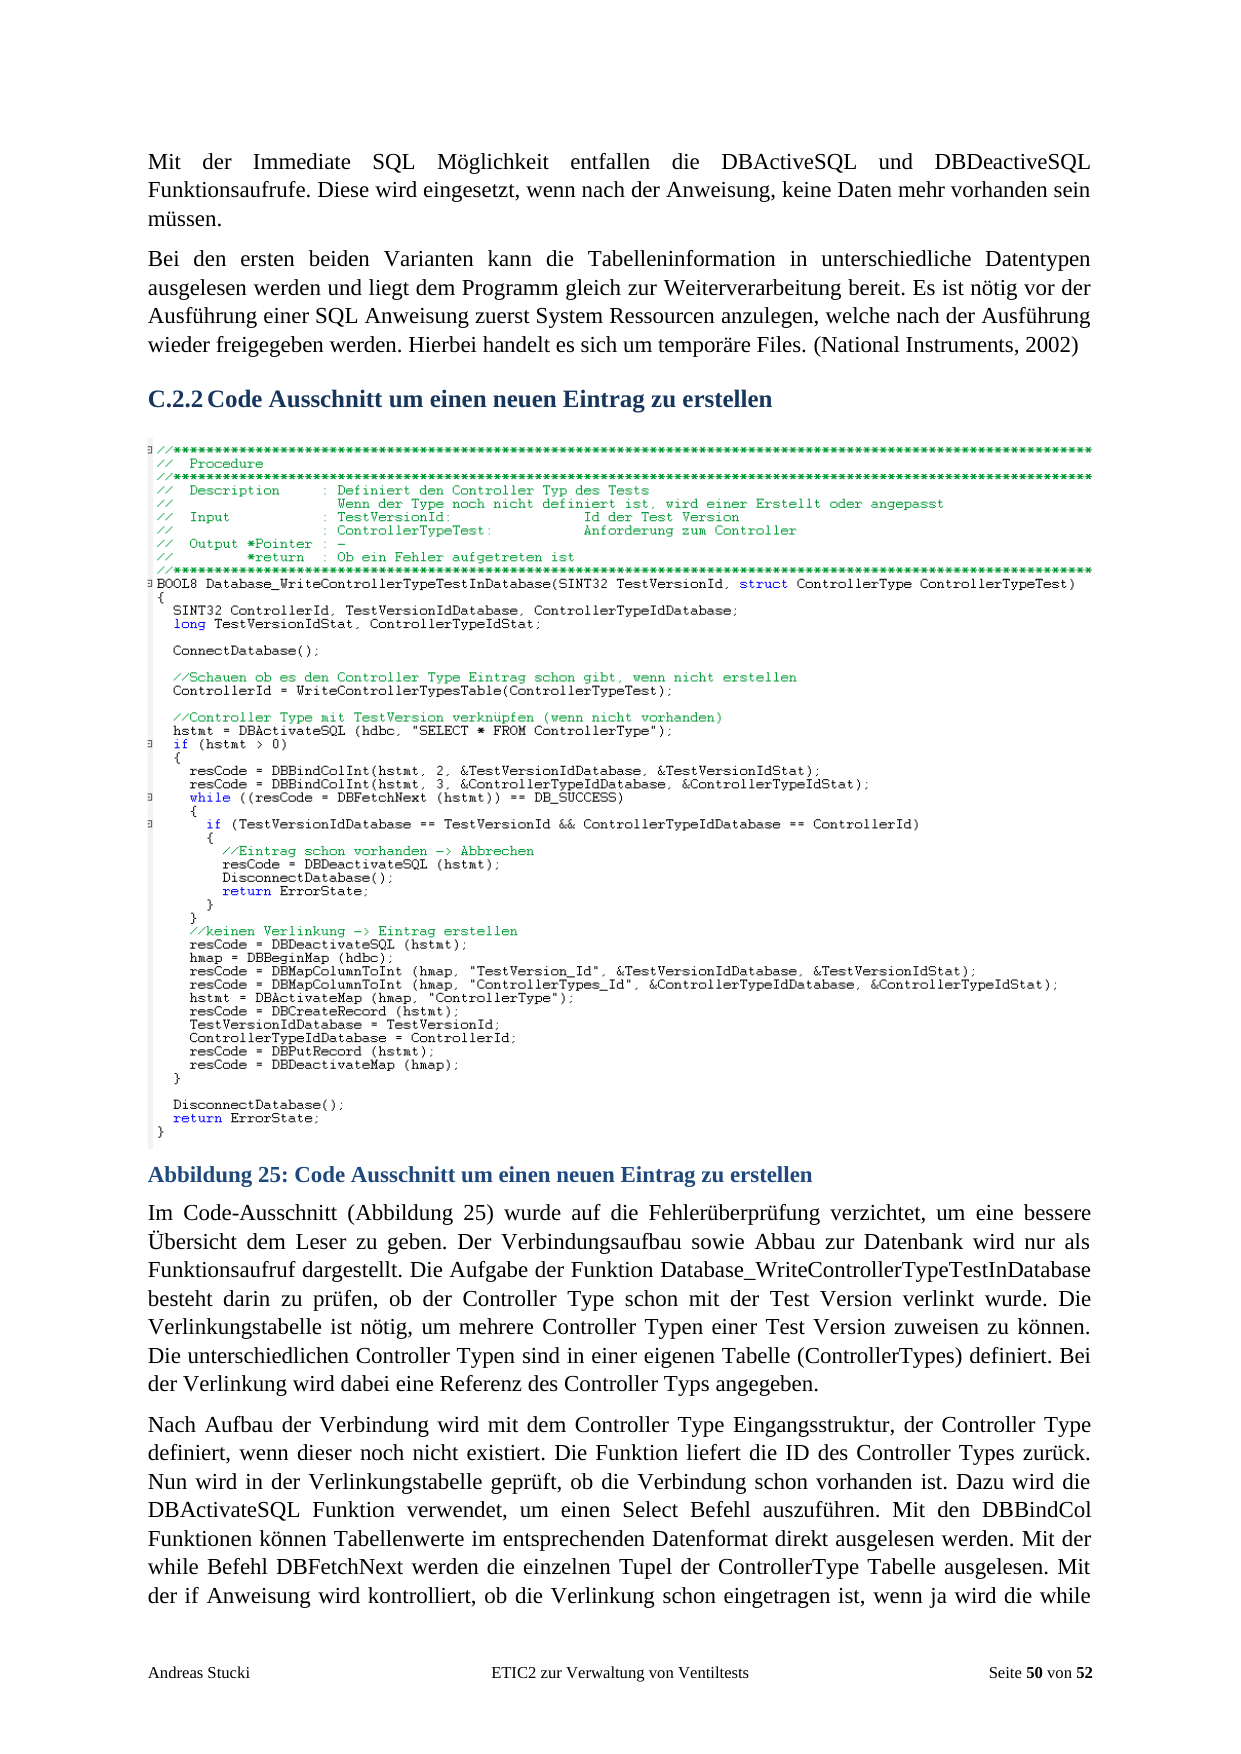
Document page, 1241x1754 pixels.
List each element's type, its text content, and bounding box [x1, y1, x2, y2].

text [148, 1411, 1092, 1608]
text Bei den ersten beiden Varianten kann die Tabelleninformation in unterschiedliche Datentypen ausgelesen werden und liegt dem Programm gleich zur Weiterverarbeitung bereit. Es ist nötig vor der Ausführung einer SQL Anweisung zuerst System Ressourcen anzulegen, welche nach der Ausführung wieder freigegeben werden. Hierbei handelt es sich um temporäre Files. [148, 246, 1092, 357]
text Im Code-Ausschnitt (Abbildung 19) wurde auf die Fehlerüberprüfung verzichtet, um eine bessere Übersicht dem Leser zu geben. Der Verbindungsaufbau sowie Abbau zur Datenbank wird nur als Funktionsaufruf dargestellt. Die Aufgabe der Funktion Database_WriteControllerTypeTestInDatabase besteht darin zu prüfen, ob der Controller Type schon mit der Test Version verlinkt wurde. Die Verlinkungstabelle ist nötig, um mehrere Controller Typen einer Test Version zuweisen zu können. Die unterschiedlichen Controller Typen sind in einer eigenen Tabelle (ControllerTypes) definiert. Bei der Verlinkung wird dabei eine Referenz des Controller Typs angegeben. [148, 1199, 1092, 1396]
text Mit der Immediate SQL Möglichkeit entfallen die DBActiveSQL und DBDeactiveSQL Funktionsaufrufe. Diese wird eingesetzt, wenn nach der Anweisung, keine Daten mehr vorhanden sein müssen. [148, 148, 1092, 231]
picture [147, 438, 1093, 1149]
subtitle C.2.2 Code Ausschnitt um einen neuen Eintrag zu erstellen [148, 384, 1092, 413]
